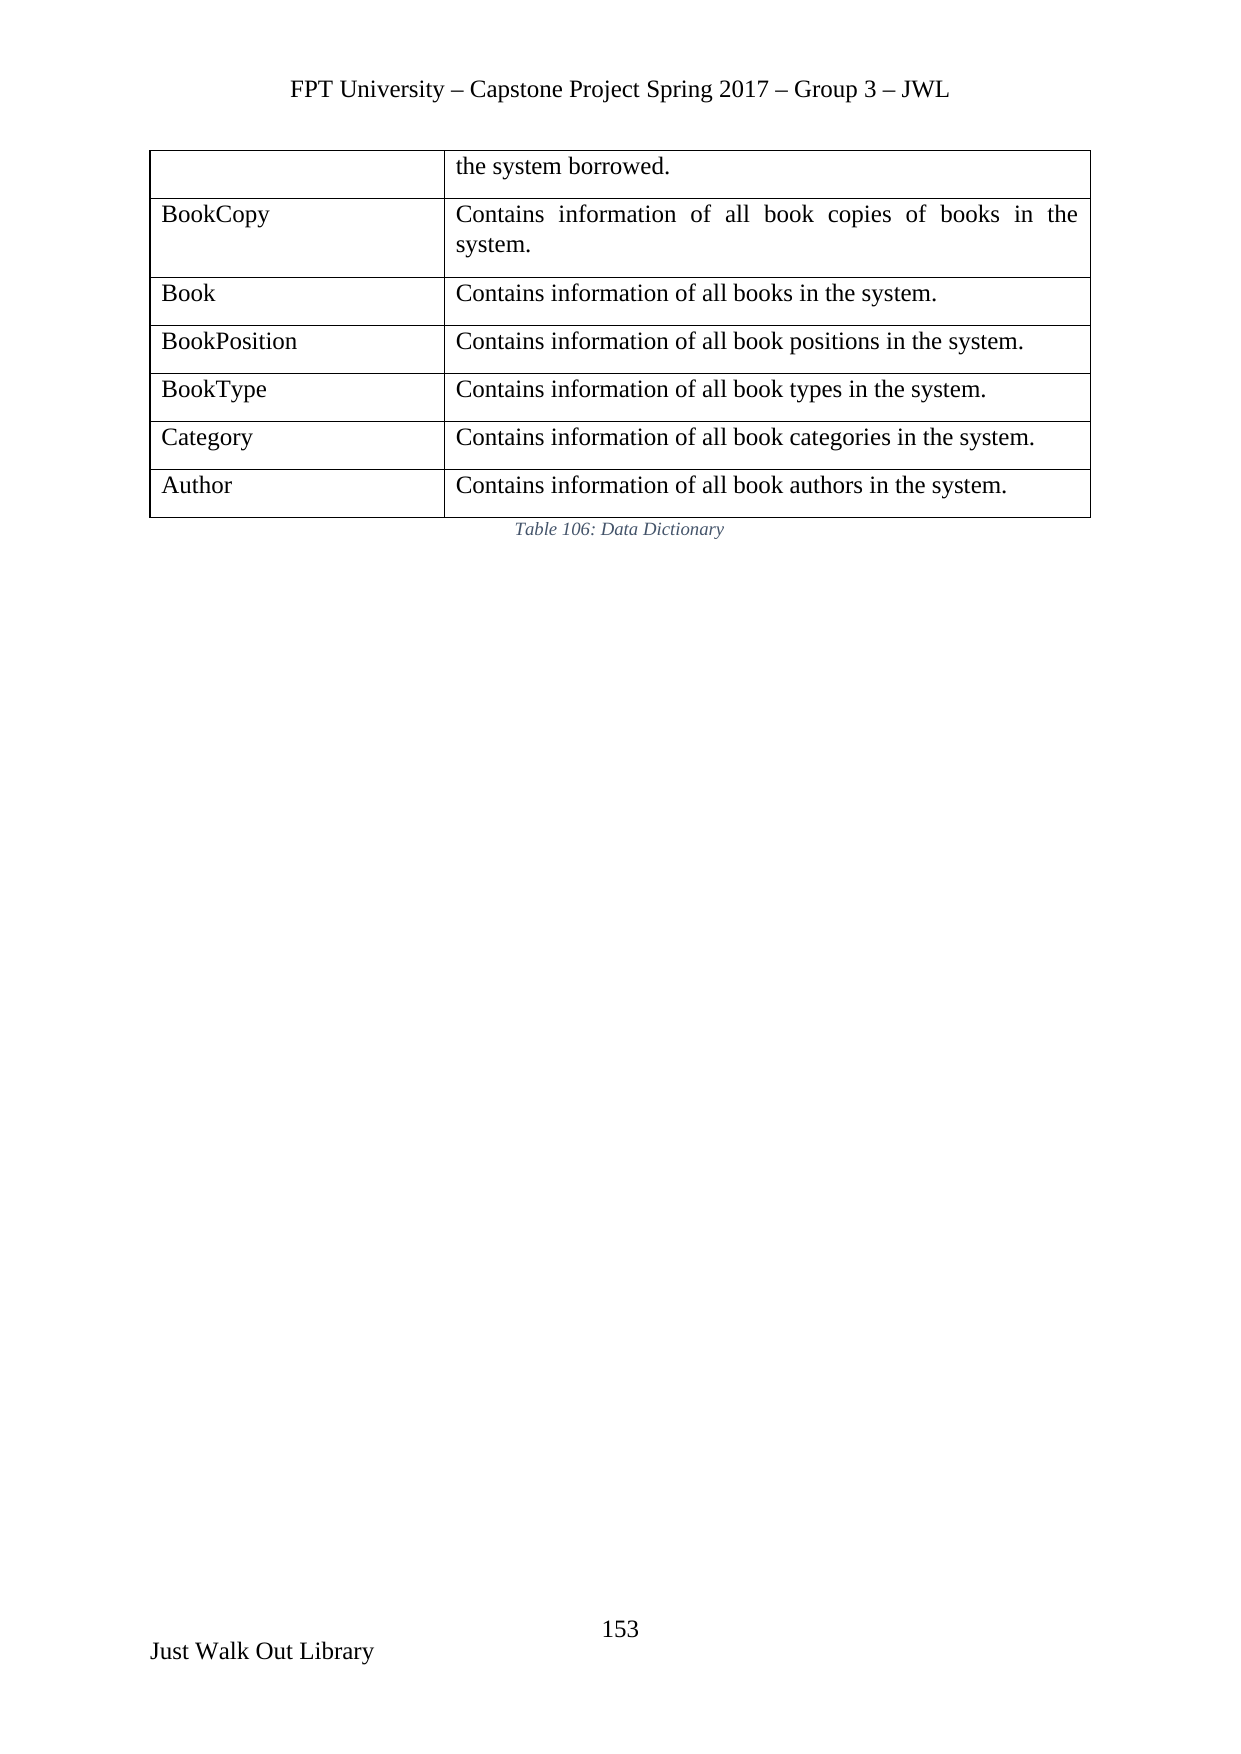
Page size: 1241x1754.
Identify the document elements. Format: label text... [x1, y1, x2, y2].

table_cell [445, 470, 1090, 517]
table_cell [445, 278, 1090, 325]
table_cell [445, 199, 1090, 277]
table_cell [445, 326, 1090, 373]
text Table 90: Data Dictionary [150, 518, 1090, 540]
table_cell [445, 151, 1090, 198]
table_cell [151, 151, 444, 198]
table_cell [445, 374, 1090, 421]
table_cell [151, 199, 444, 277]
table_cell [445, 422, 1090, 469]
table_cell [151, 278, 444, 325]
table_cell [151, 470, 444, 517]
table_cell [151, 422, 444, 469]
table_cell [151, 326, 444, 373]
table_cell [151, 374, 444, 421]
